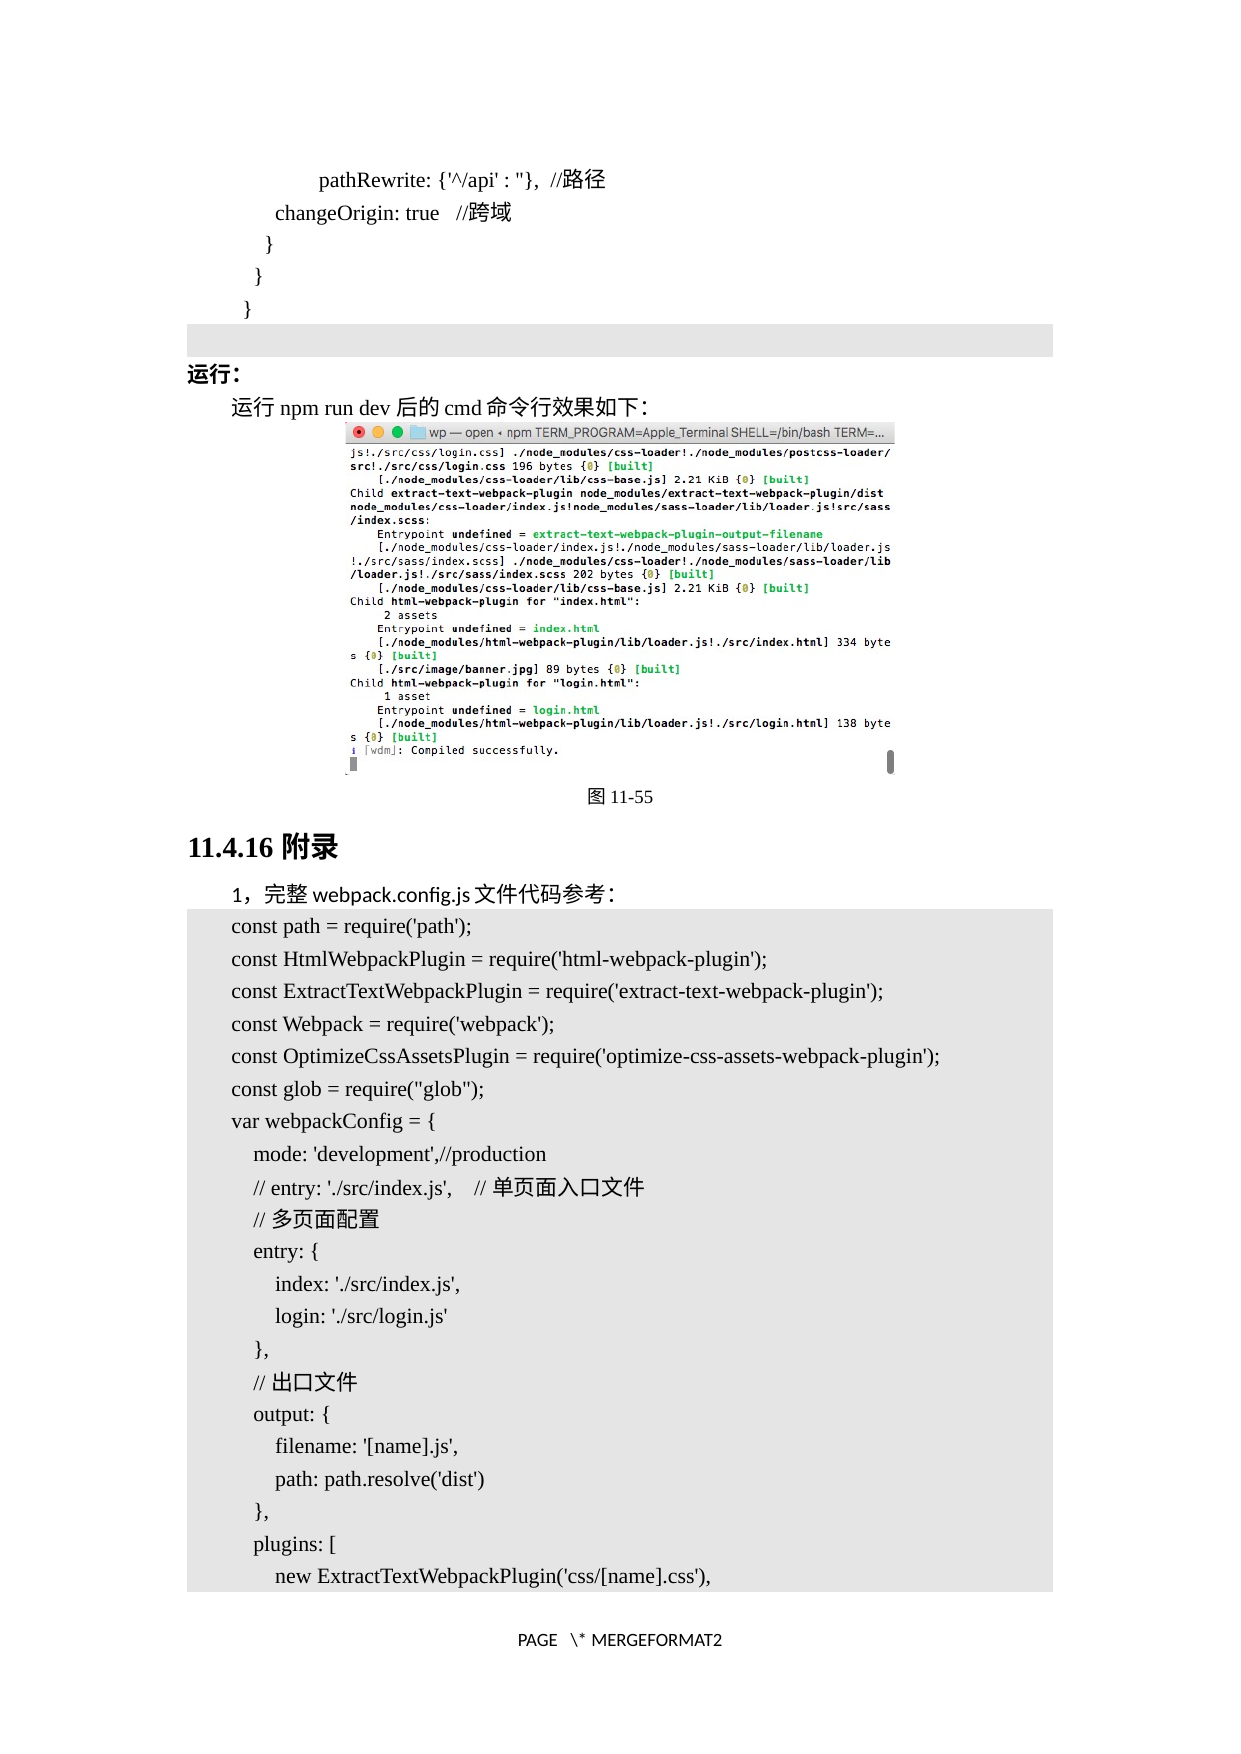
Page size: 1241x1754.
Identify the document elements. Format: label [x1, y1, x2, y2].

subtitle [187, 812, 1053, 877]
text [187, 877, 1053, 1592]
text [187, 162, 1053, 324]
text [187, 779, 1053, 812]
picture [345, 422, 895, 775]
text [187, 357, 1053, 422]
